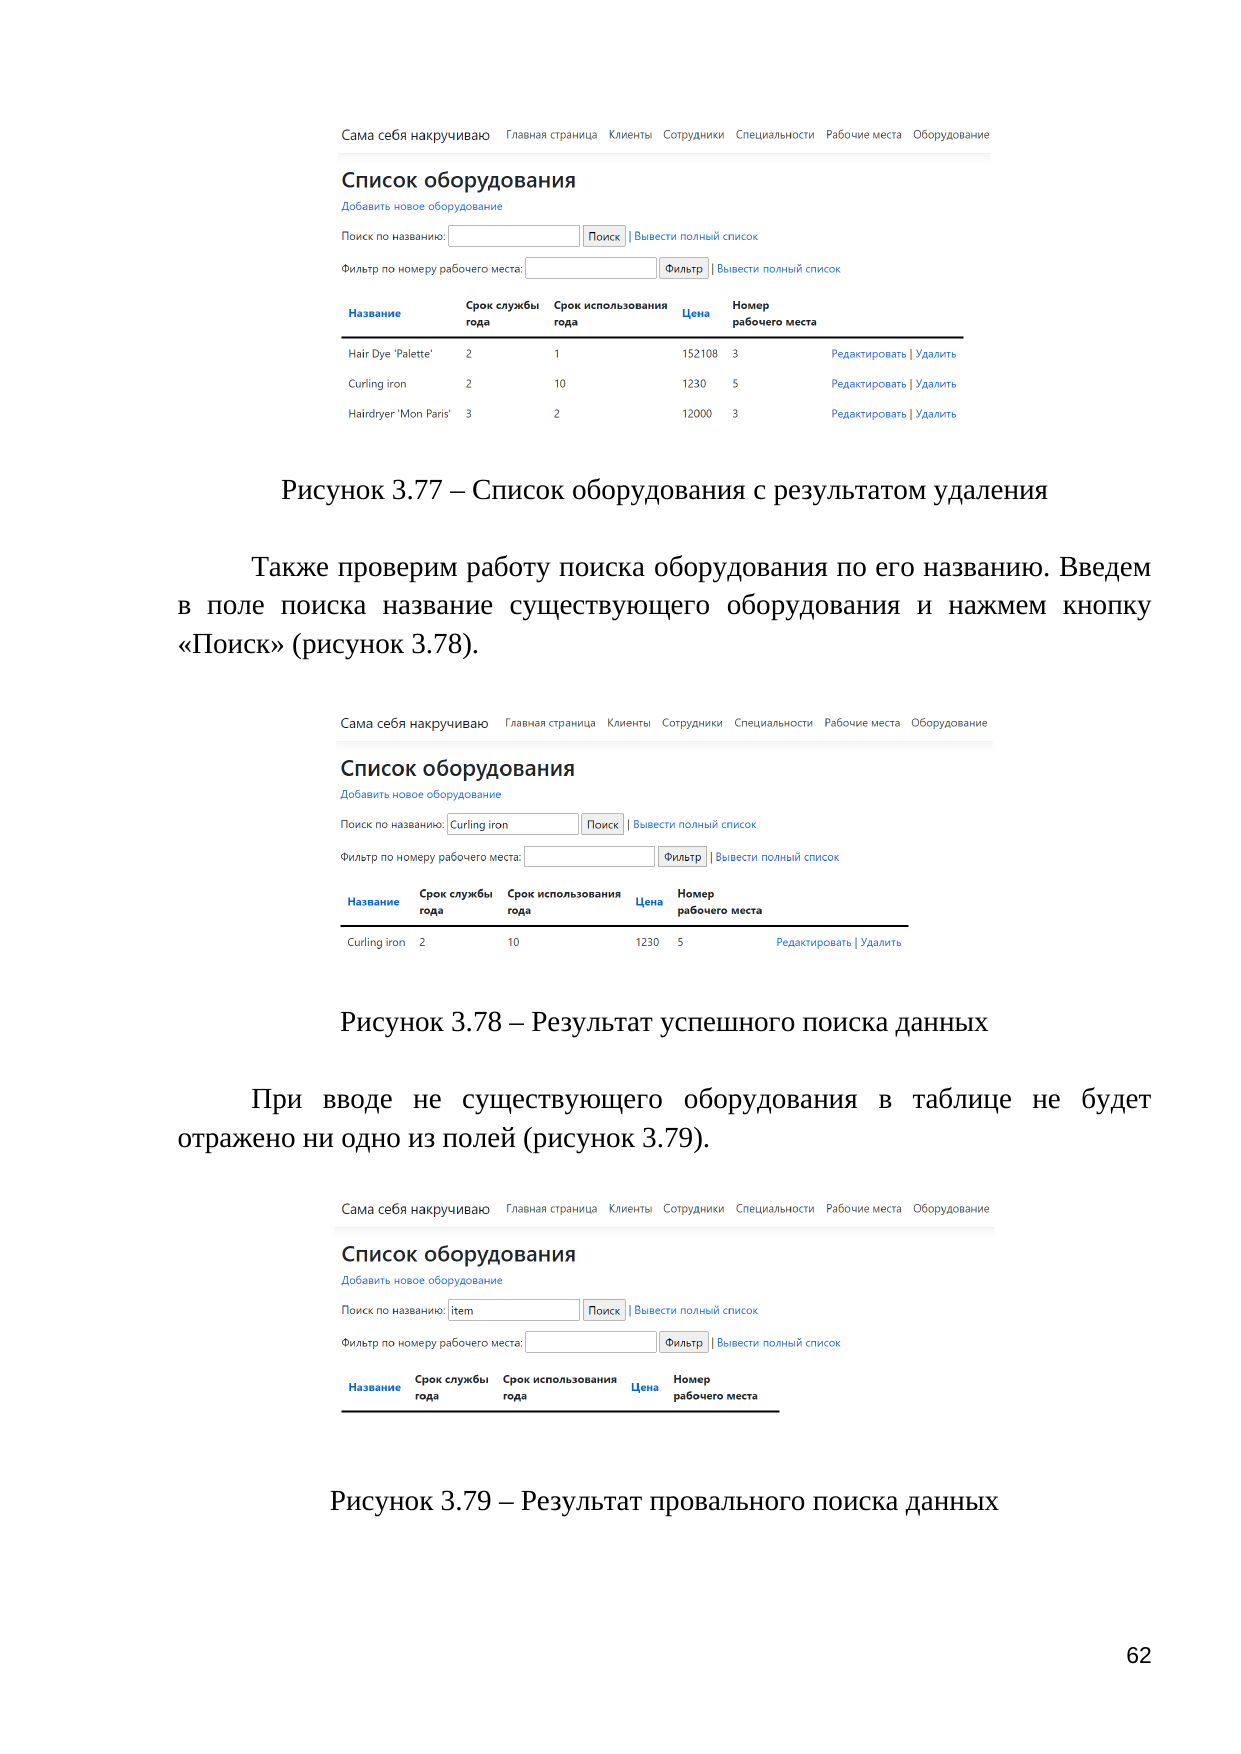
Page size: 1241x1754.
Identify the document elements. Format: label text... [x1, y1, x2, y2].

text Рисунок 3.77 – Список оборудования с результатом удаления [177, 472, 1152, 505]
text Рисунок 3.79 – Результат провального поиска данных [177, 1483, 1152, 1517]
text Также проверим работу поиска оборудования по его названию. Введем в поле поиска название существующего оборудования и нажмем кнопку «Поиск» (рисунок 3.78). [177, 549, 1152, 659]
picture [336, 703, 993, 962]
picture [334, 1196, 995, 1441]
picture [338, 118, 991, 430]
text Рисунок 3.78 – Результат успешного поиска данных [177, 1004, 1152, 1038]
text При вводе не существующего оборудования в таблице не будет отражено ни одно из полей (рисунок 3.79). [177, 1081, 1152, 1153]
